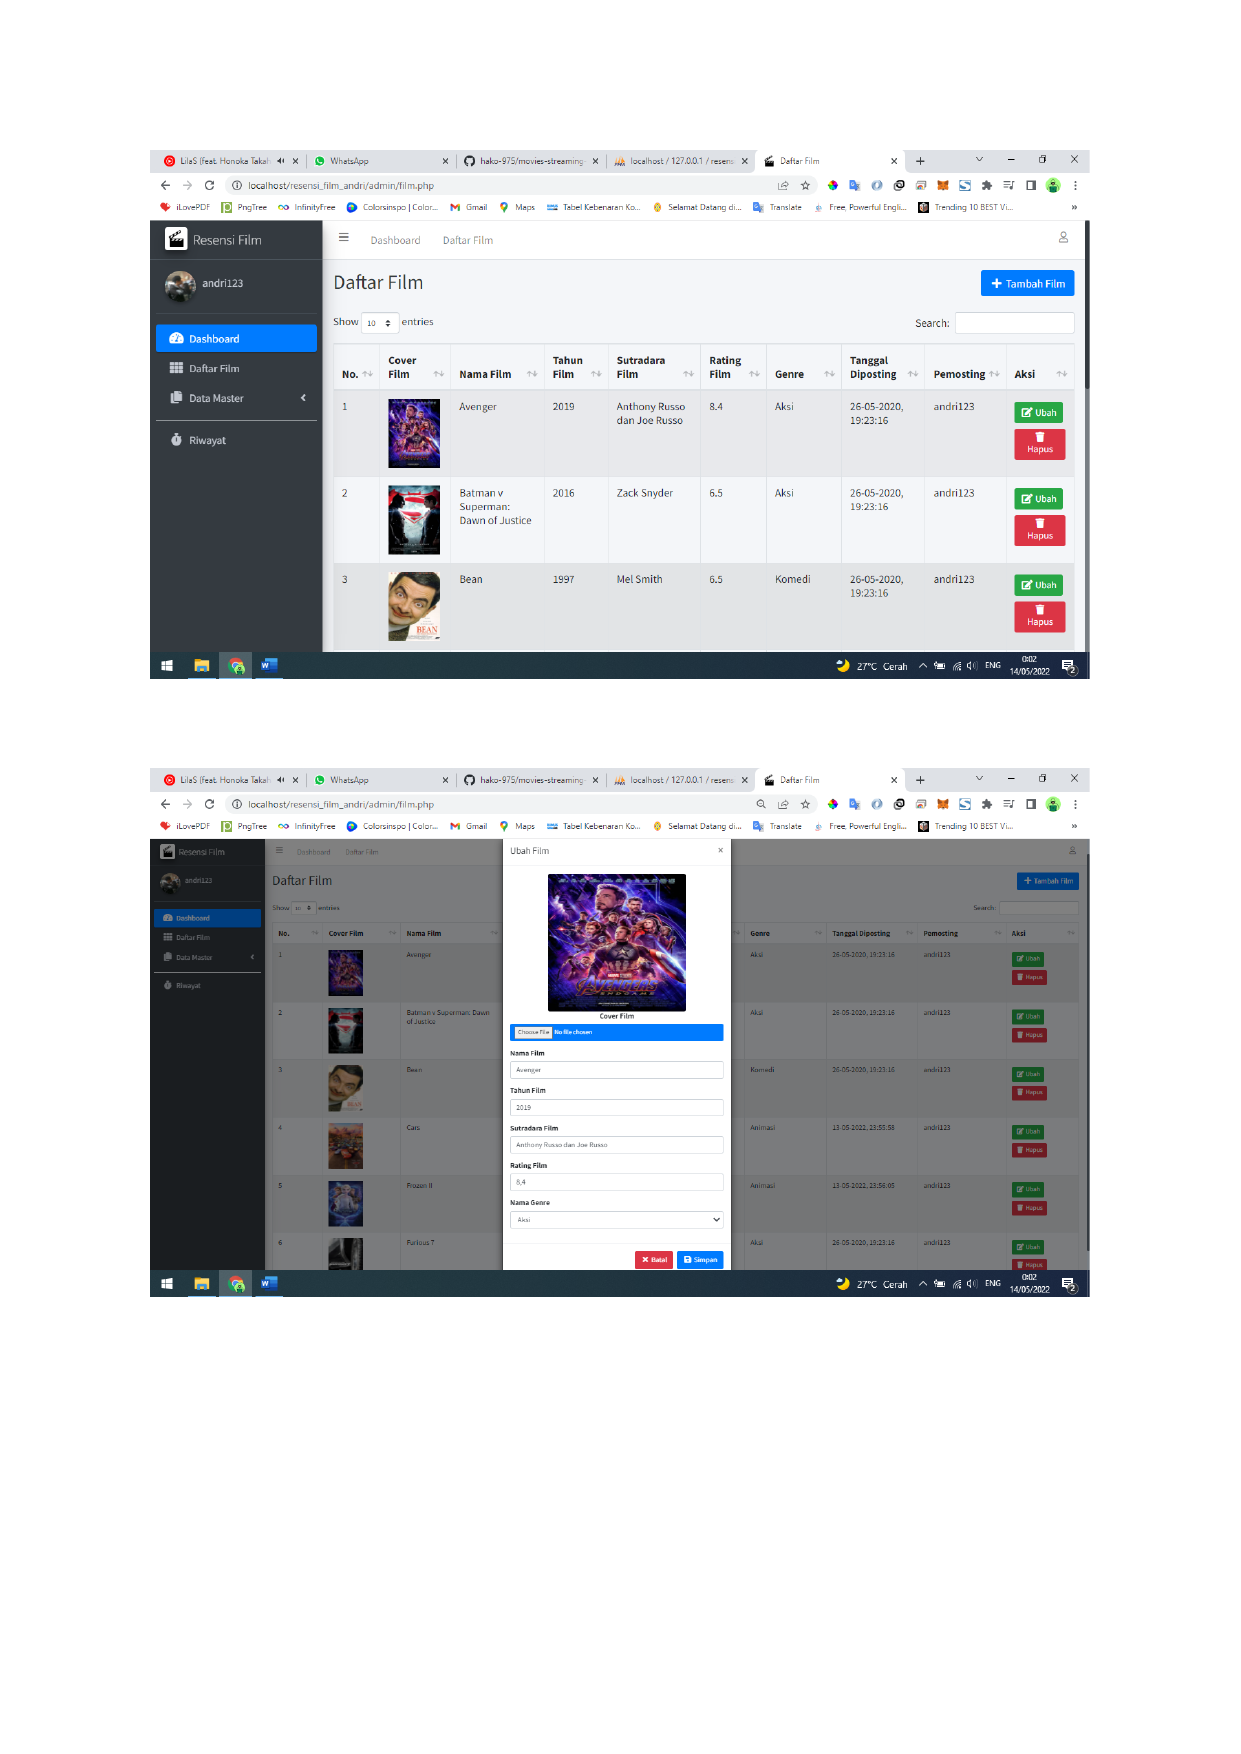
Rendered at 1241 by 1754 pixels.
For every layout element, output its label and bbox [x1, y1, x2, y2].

picture [150, 150, 1090, 679]
picture [150, 768, 1090, 1297]
